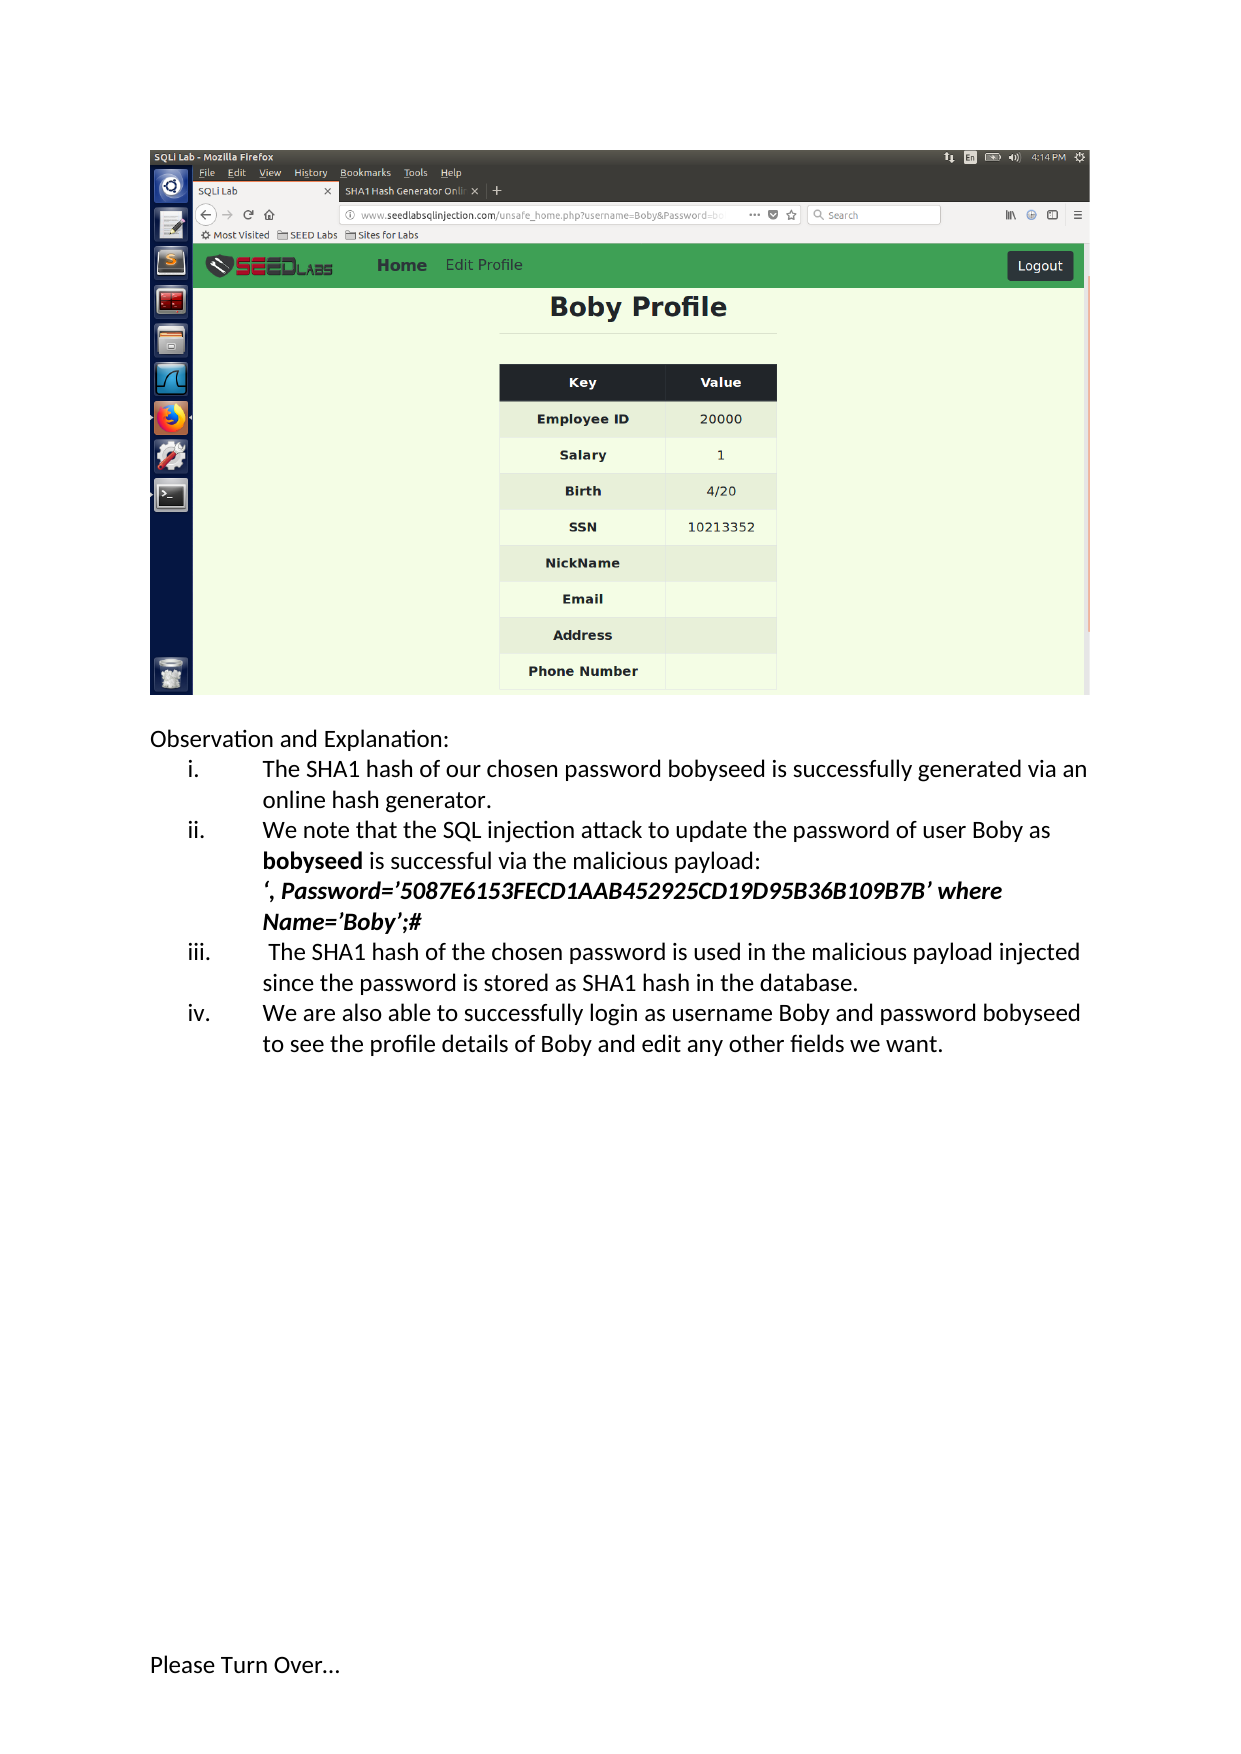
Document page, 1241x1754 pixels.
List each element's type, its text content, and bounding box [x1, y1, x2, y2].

text Observation and Explanation: [150, 723, 1090, 753]
list The SHA1 hash of our chosen password bobyseed is successfully generated via an online hash generator. [187, 753, 1090, 814]
list The SHA1 hash of the chosen password is used in the malicious payload injected since the password is stored as SHA1 hash in the database. [187, 937, 1090, 998]
list We are also able to successfully login as username Boby and password bobyseed to see the profile details of Boby and edit any other fields we want. [187, 998, 1090, 1059]
list We note that the SQL injection attack to update the password of user Boby as bobyseed is successful via the malicious payload: [187, 814, 1090, 876]
picture [150, 150, 1090, 695]
list ‘, Password=’5087E6153FECD1AAB452925CD19D95B36B109B7B’ where Name=’Boby’;# [262, 876, 1090, 937]
